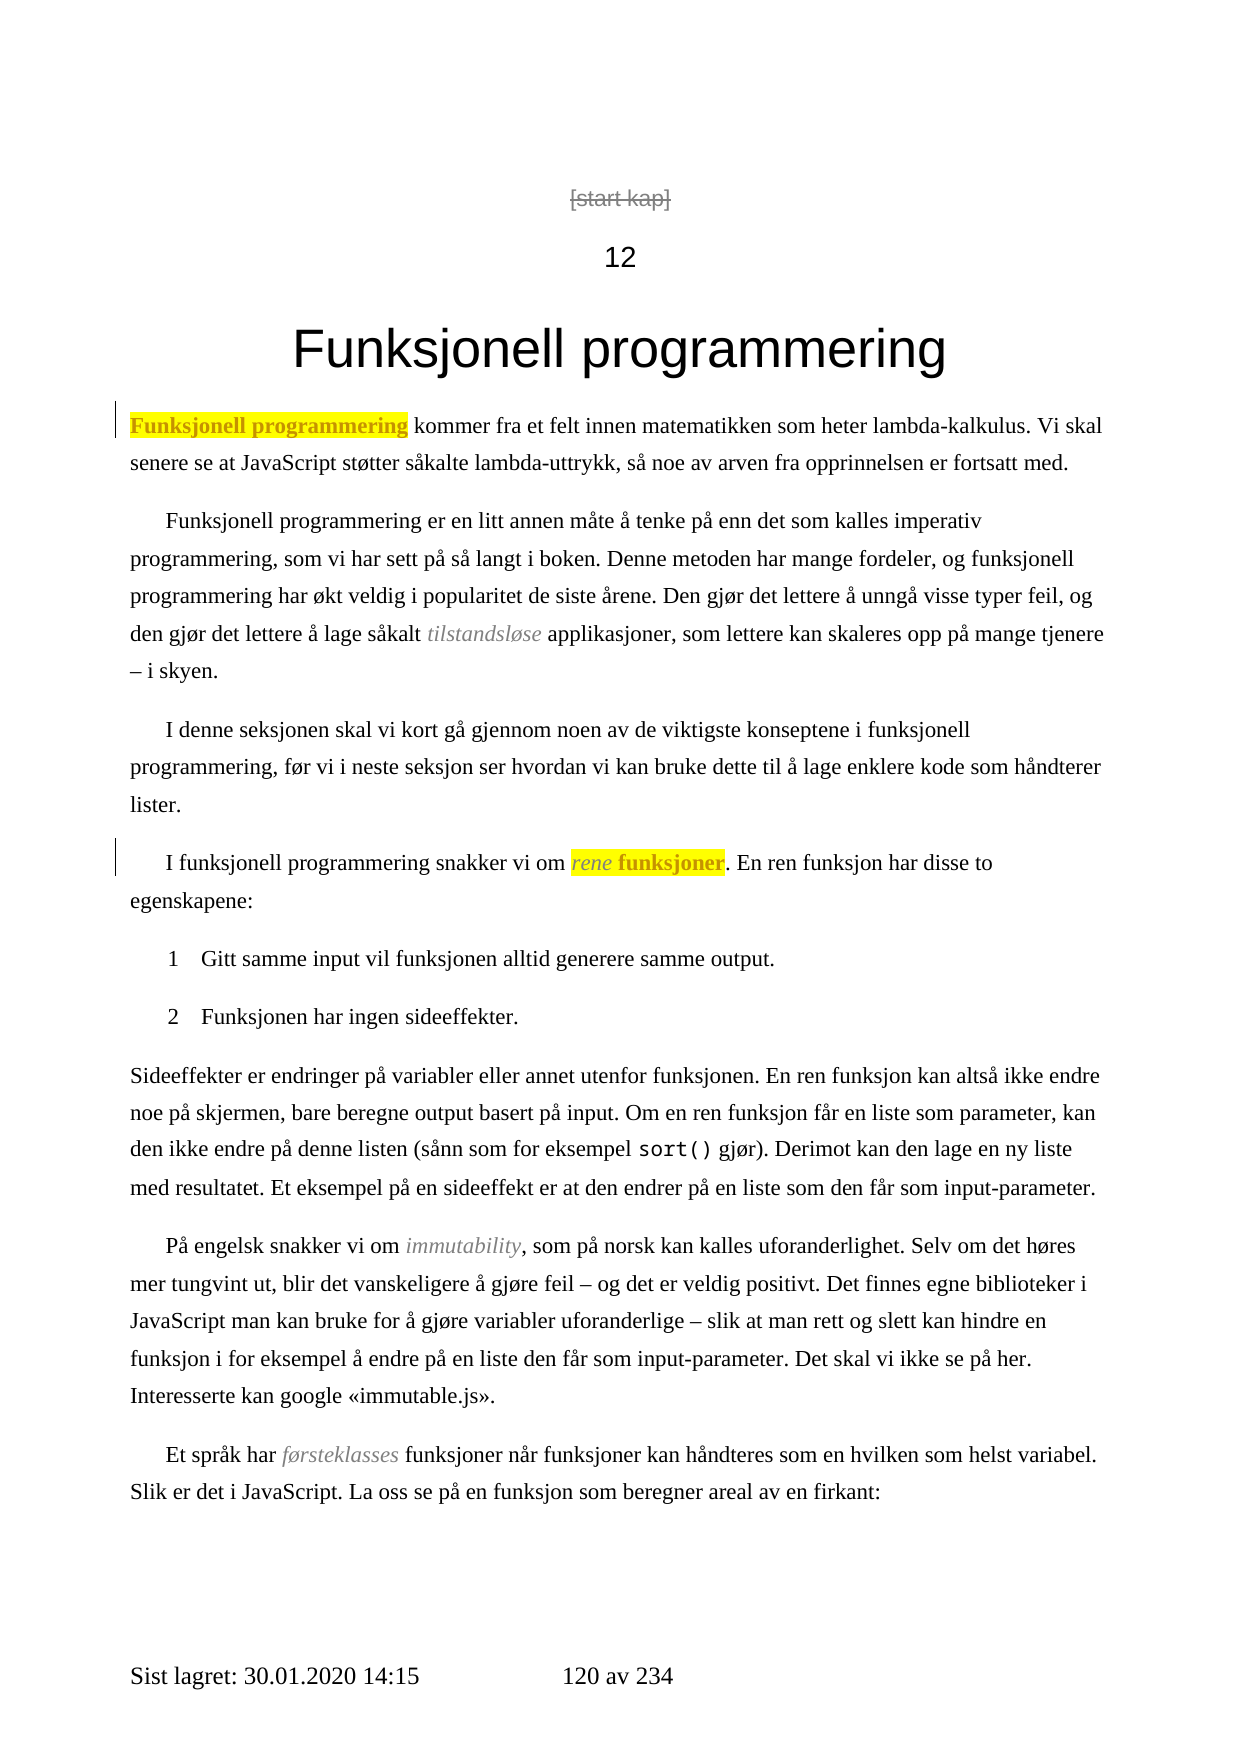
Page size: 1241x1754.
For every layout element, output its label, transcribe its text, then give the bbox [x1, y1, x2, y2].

text I denne seksjonen skal vi kort gå gjennom noen av de viktigste konseptene i funksjonell programmering, før vi i neste seksjon ser hvordan vi kan bruke dette til å lage enklere kode som håndterer lister. [130, 705, 1110, 817]
text Funksjonell programmering kommer fra et felt innen matematikken som heter lambda-kalkulus. Vi skal senere se at JavaScript støtter såkalte lambda-uttrykk, så noe av arven fra opprinnelsen er fortsatt med. [130, 401, 1110, 476]
text 2 Funksjonen har ingen sideeffekter. [167, 992, 1110, 1030]
text Funksjonell programmering [130, 316, 1110, 379]
text Et språk har førsteklasses funksjoner når funksjoner kan håndteres som en hvilken som helst variabel. Slik er det i JavaScript. La oss se på en funksjon som beregner areal av en firkant: [130, 1430, 1110, 1505]
text Sideeffekter er endringer på variabler eller annet utenfor funksjonen. En ren funksjon kan altså ikke endre noe på skjermen, bare beregne output basert på input. Om en ren funksjon får en liste som parameter, kan den ikke endre på denne listen (sånn som for eksempel sort() gjør). Derimot kan den lage en ny liste med resultatet. Et eksempel på en sideeffekt er at den endrer på en liste som den får som input-parameter. [130, 1051, 1110, 1201]
text På engelsk snakker vi om immutability, som på norsk kan kalles uforanderlighet. Selv om det høres mer tungvint ut, blir det vanskeligere å gjøre feil – og det er veldig positivt. Det finnes egne biblioteker i JavaScript man kan bruke for å gjøre variabler uforanderlige – slik at man rett og slett kan hindre en funksjon i for eksempel å endre på en liste den får som input-parameter. Det skal vi ikke se på her. Interesserte kan google «immutable.js». [130, 1221, 1110, 1409]
text Funksjonell programmering er en litt annen måte å tenke på enn det som kalles imperativ programmering, som vi har sett på så langt i boken. Denne metoden har mange fordeler, og funksjonell programmering har økt veldig i popularitet de siste årene. Den gjør det lettere å unngå visse typer feil, og den gjør det lettere å lage såkalt tilstandsløse applikasjoner, som lettere kan skaleres opp på mange tjenere – i skyen. [130, 496, 1110, 684]
text 1 Gitt samme input vil funksjonen alltid generere samme output. [167, 934, 1110, 971]
text I funksjonell programmering snakker vi om rene funksjoner. En ren funksjon har disse to egenskapene: [130, 838, 1110, 913]
text [start kap] [130, 185, 1110, 212]
text 12 [130, 240, 1110, 274]
